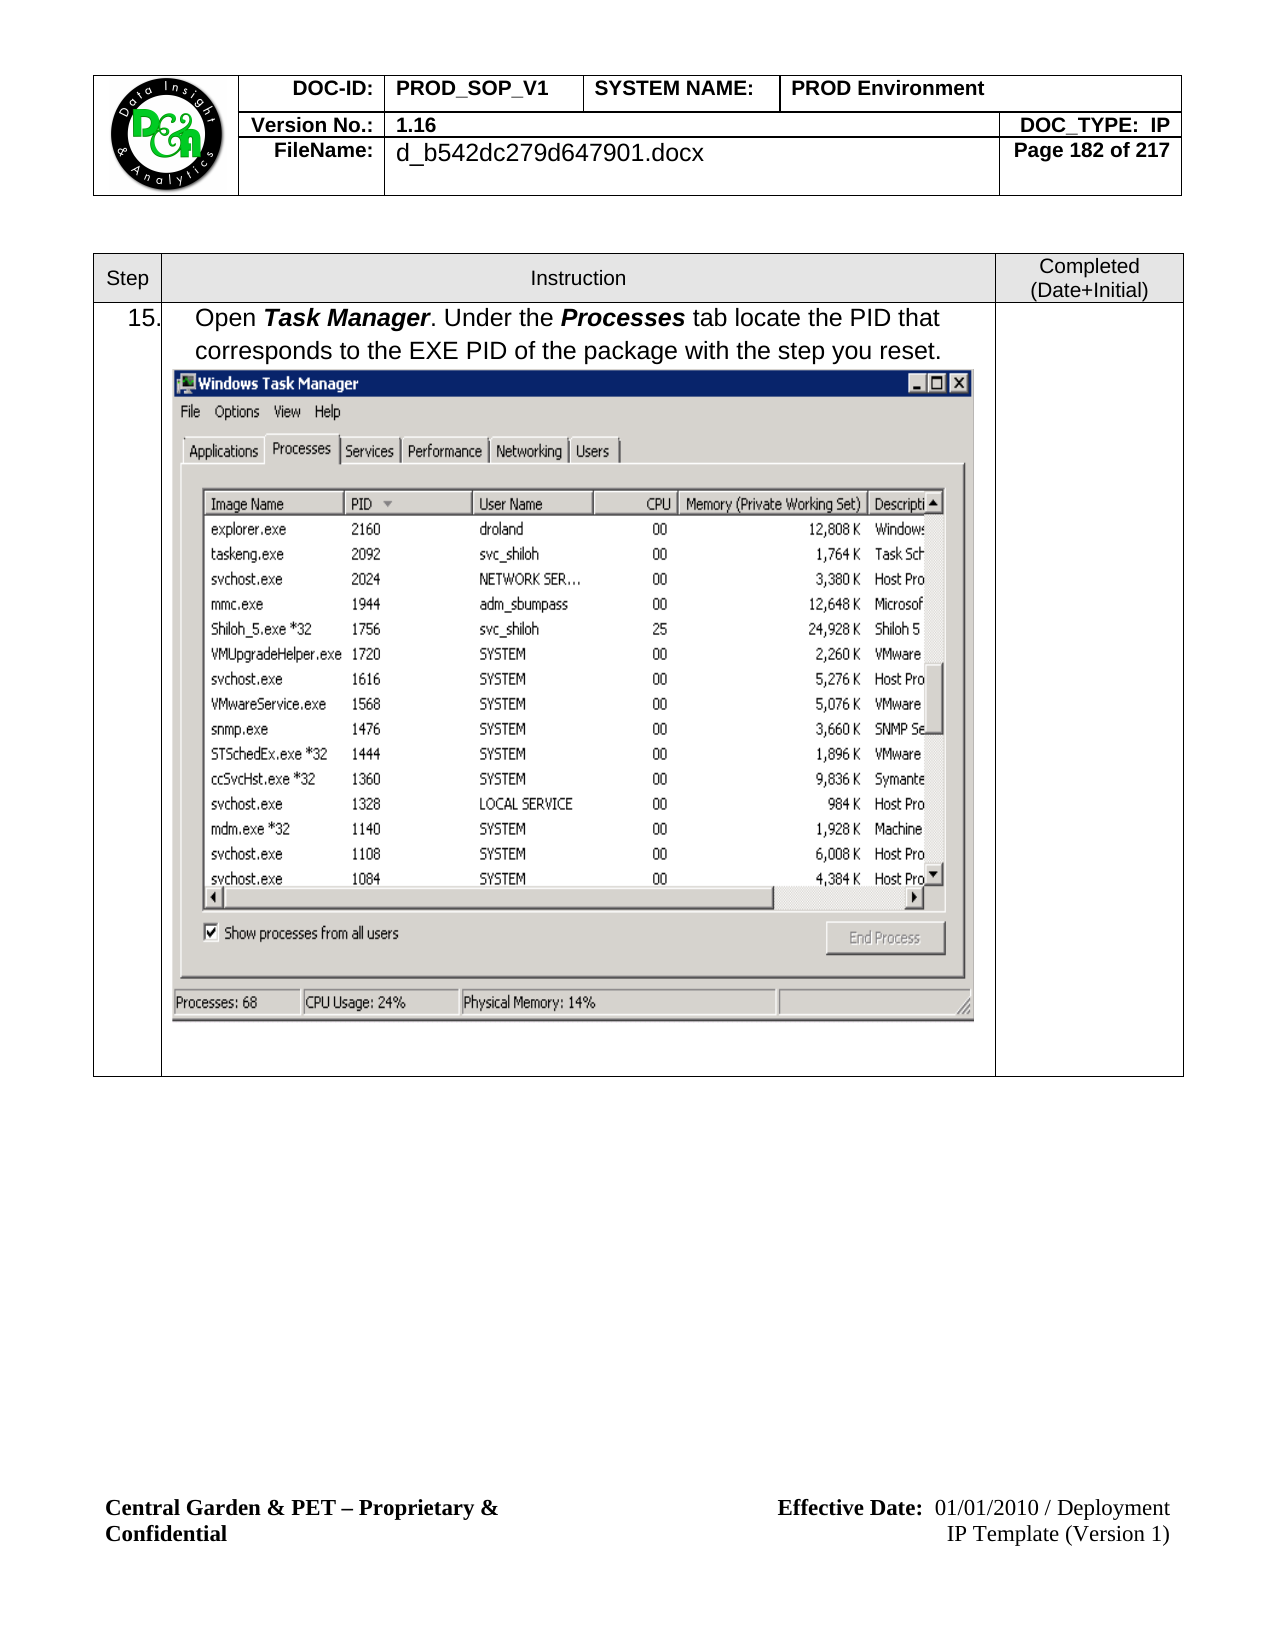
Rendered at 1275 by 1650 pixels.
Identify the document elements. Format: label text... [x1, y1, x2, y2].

table_header Completed (Date+Initial) [996, 254, 1183, 302]
table_cell [94, 303, 161, 1076]
table_header Step [94, 254, 161, 302]
picture [108, 76, 227, 195]
table_cell Open Task Manager. Under the Processes tab locate the PID that corresponds to the EXE PID of the package with the step you reset. [162, 303, 995, 1076]
table_header Instruction [162, 254, 995, 302]
table_cell [996, 303, 1183, 1076]
picture [172, 369, 974, 1023]
